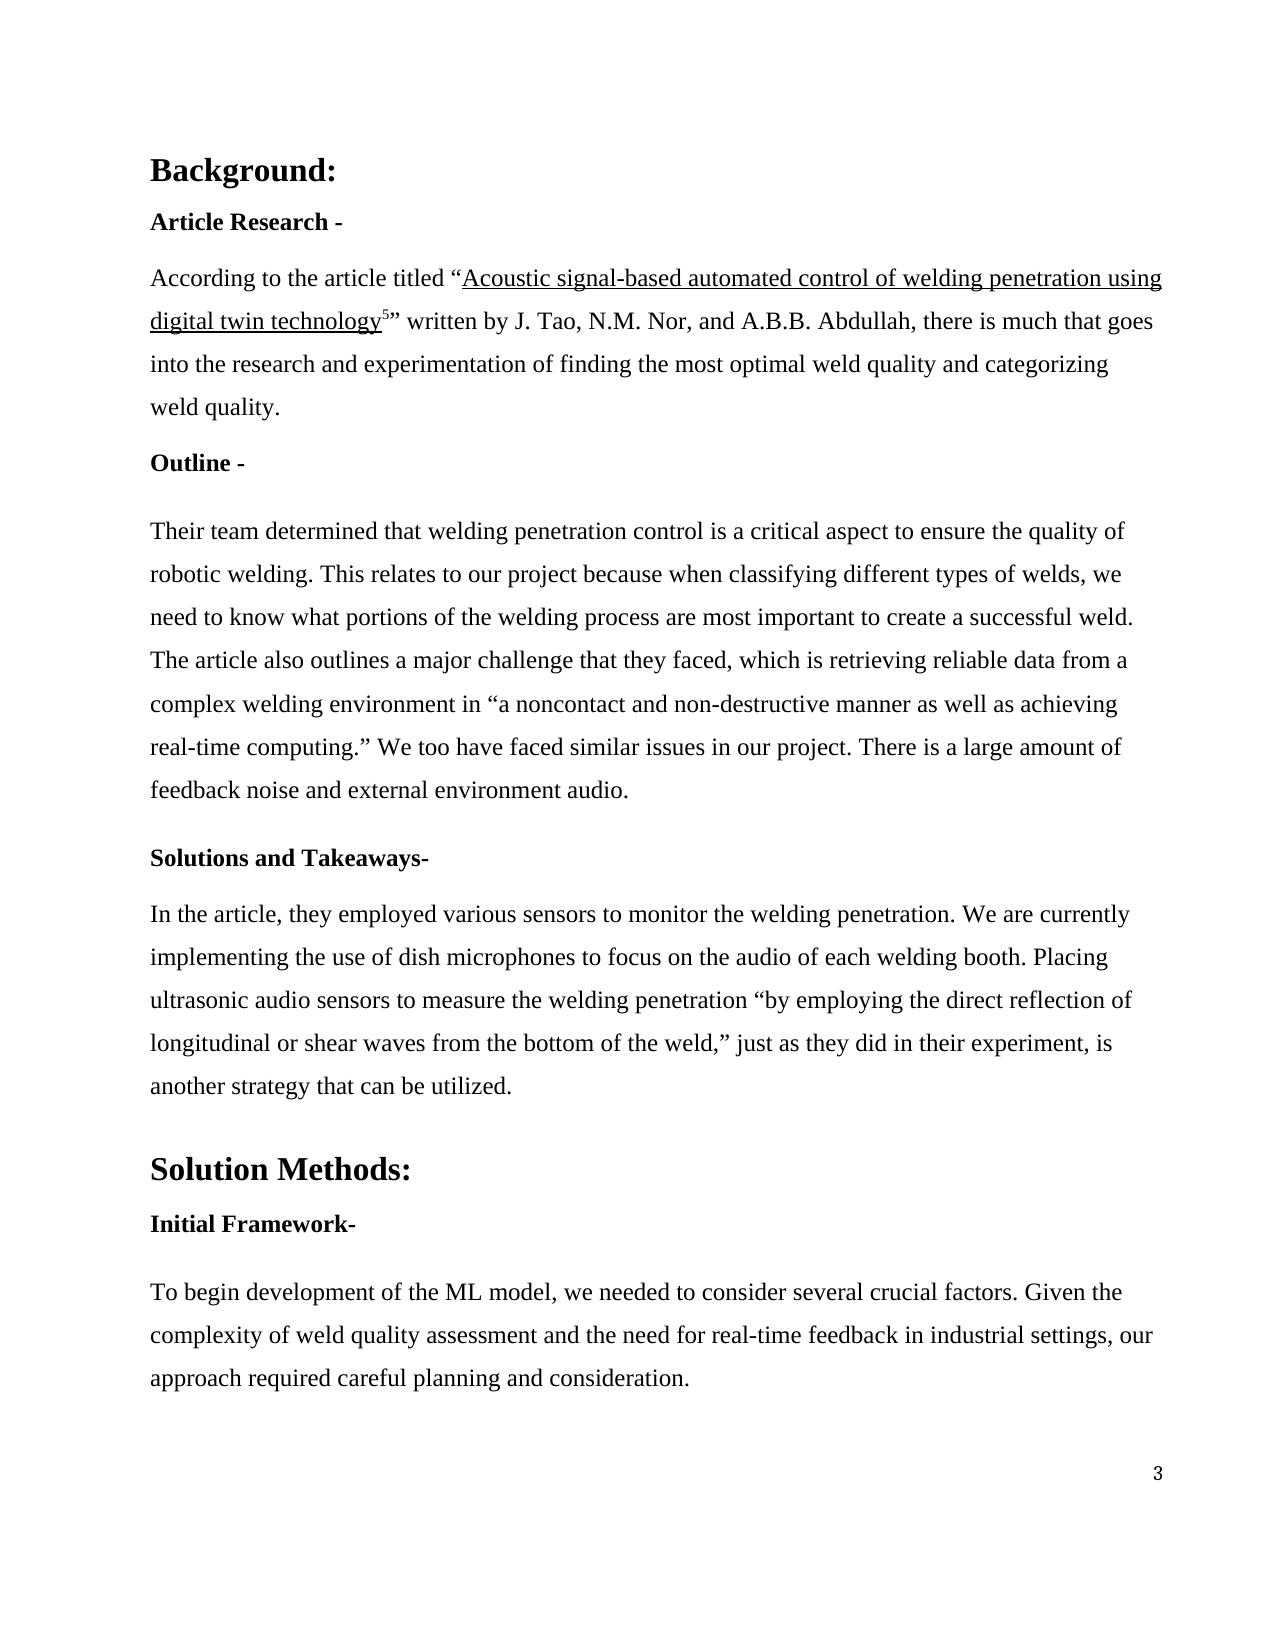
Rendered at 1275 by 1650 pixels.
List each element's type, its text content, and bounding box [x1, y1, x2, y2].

subtitle Background: [150, 150, 1162, 188]
subtitle Solution Methods: [150, 1148, 1162, 1188]
text Initial Framework- [150, 1209, 1162, 1237]
text According to the article titled “Acoustic signal-based automated control of welding penetration using digital twin technology5” written by J. Tao, N.M. Nor, and A.B.B. Abdullah, there is much that goes into the research and experimentation of finding the most optimal weld quality and categorizing weld quality. [150, 263, 1162, 421]
text Article Research - [150, 207, 1162, 236]
text Outline - [150, 448, 1162, 477]
text Their team determined that welding penetration control is a critical aspect to ensure the quality of robotic welding. This relates to our project because when classifying different types of welds, we need to know what portions of the welding process are most important to create a successful weld. The article also outlines a major challenge that they faced, which is retrieving reliable data from a complex welding environment in “a noncontact and non-destructive manner as well as achieving real-time computing.” We too have faced similar issues in our project. There is a large amount of feedback noise and external environment audio. [150, 516, 1162, 804]
text In the article, they employed various sensors to monitor the welding penetration. We are currently implementing the use of dish microphones to focus on the audio of each welding booth. Placing ultrasonic audio sensors to measure the welding penetration “by employing the direct reflection of longitudinal or shear waves from the bottom of the weld,” just as they did in their experiment, is another strategy that can be utilized. [150, 899, 1162, 1100]
text Solutions and Takeaways- [150, 843, 1162, 872]
text To begin development of the ML model, we needed to consider several crucial factors. Given the complexity of weld quality assessment and the need for real-time feedback in industrial settings, our approach required careful planning and consideration. [150, 1277, 1162, 1392]
